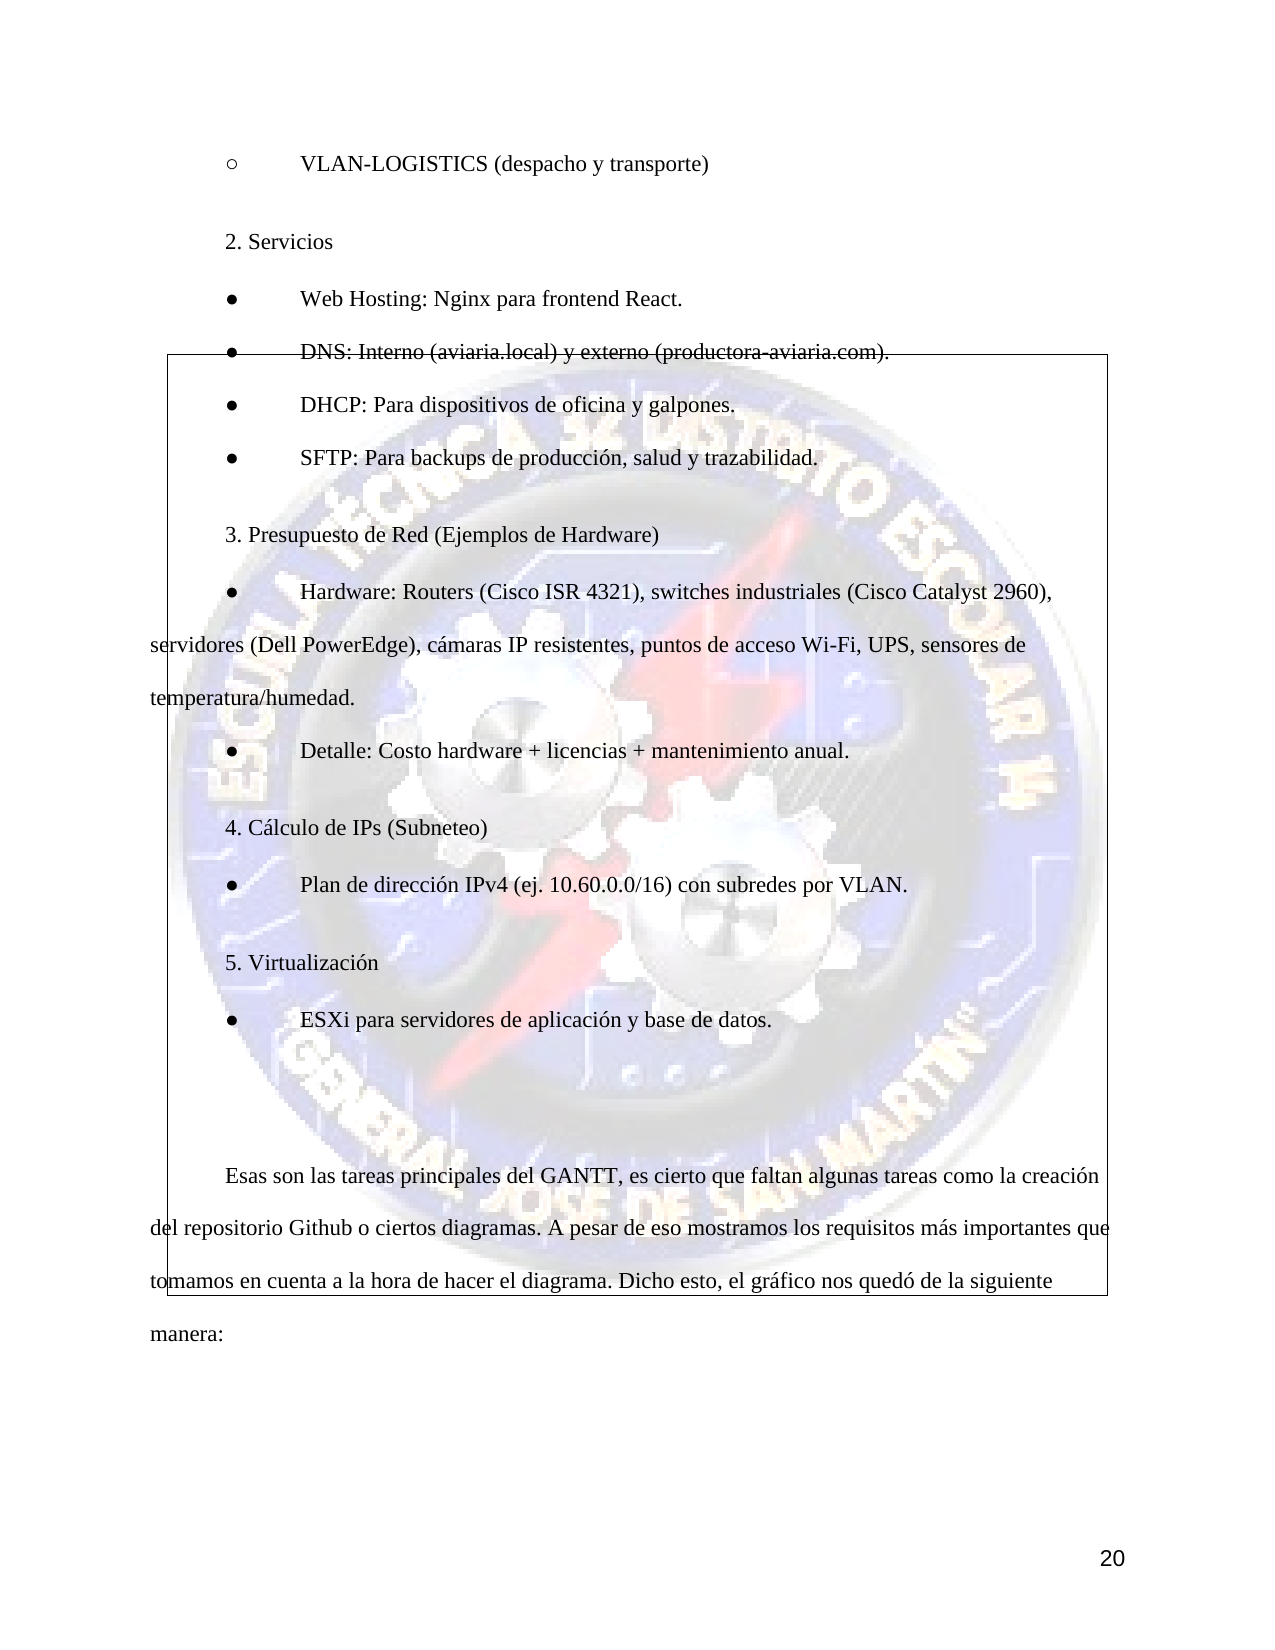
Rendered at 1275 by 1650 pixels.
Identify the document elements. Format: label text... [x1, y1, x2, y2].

list Hardware: Routers (Cisco ISR 4321), switches industriales (Cisco Catalyst 2960), servidores (Dell PowerEdge), cámaras IP resistentes, puntos de acceso Wi-Fi, UPS, sensores de temperatura/humedad. [150, 578, 1125, 710]
text 5. Virtualización [150, 949, 1125, 976]
list Plan de dirección IPv4 (ej. 10.60.0.0/16) con subredes por VLAN. [150, 871, 1125, 898]
list Detalle: Costo hardware + licencias + mantenimiento anual. [150, 737, 1125, 763]
list VLAN-LOGISTICS (despacho y transporte) [150, 150, 1125, 176]
list Web Hosting: Nginx para frontend React. [150, 285, 1125, 311]
text Esas son las tareas principales del GANTT, es cierto que faltan algunas tareas como la creación del repositorio Github o ciertos diagramas. A pesar de eso mostramos los requisitos más importantes que tomamos en cuenta a la hora de hacer el diagrama. Dicho esto, el gráfico nos quedó de la siguiente manera: [150, 1162, 1125, 1346]
list ESXi para servidores de aplicación y base de datos. [150, 1006, 1125, 1033]
list SFTP: Para backups de producción, salud y trazabilidad. [150, 443, 1125, 470]
list DHCP: Para dispositivos de oficina y galpones. [150, 391, 1125, 417]
text 4. Cálculo de IPs (Subneteo) [150, 814, 1125, 841]
list DNS: Interno (aviaria.local) y externo (productora-aviaria.com). [150, 338, 1125, 364]
text 2. Servicios [150, 228, 1125, 254]
text 3. Presupuesto de Red (Ejemplos de Hardware) [150, 521, 1125, 548]
